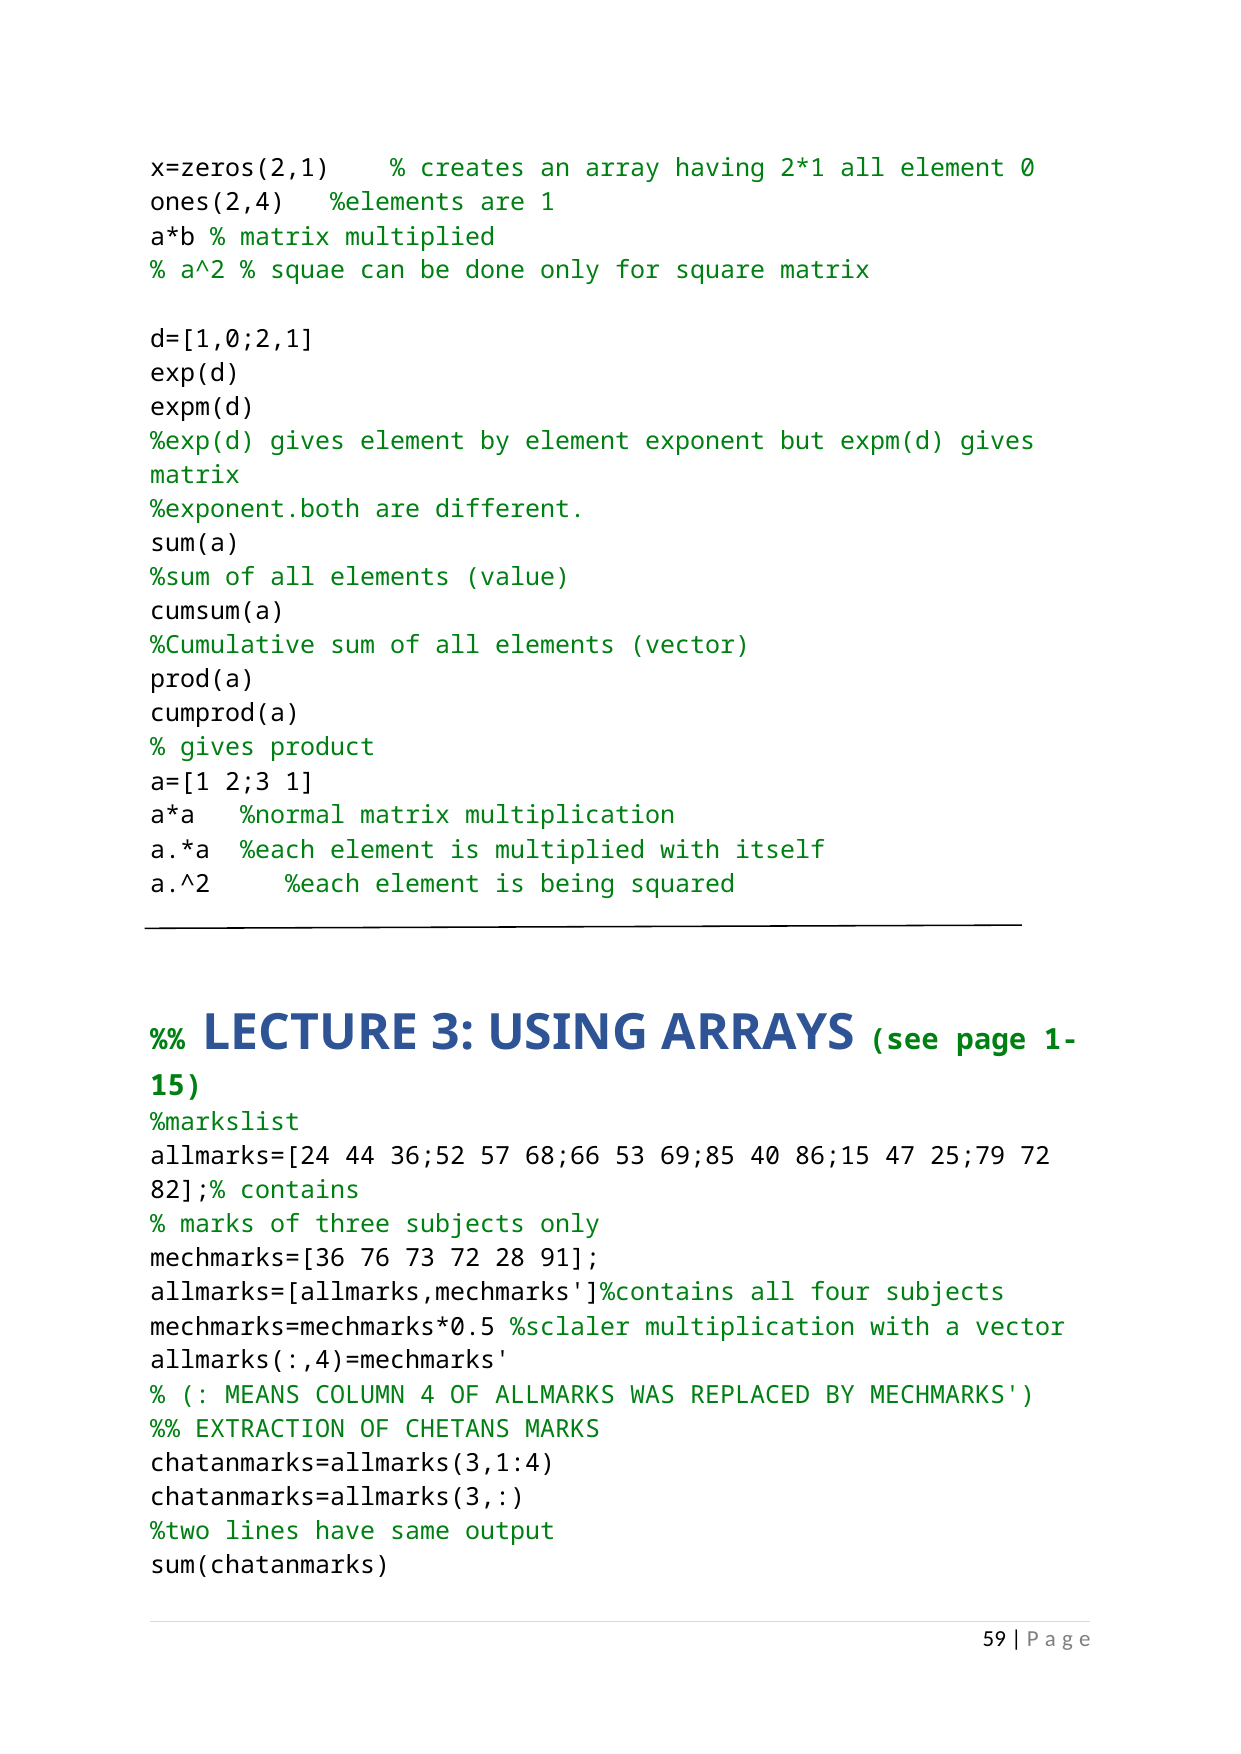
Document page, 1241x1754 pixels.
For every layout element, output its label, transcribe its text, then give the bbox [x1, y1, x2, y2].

text mechmarks=[36 76 73 72 28 91]; [150, 1240, 1090, 1274]
text allmarks(:,4)=mechmarks' [150, 1342, 1090, 1376]
text chatanmarks=allmarks(3,:) [150, 1478, 1090, 1512]
text sum(chatanmarks) [150, 1547, 1090, 1581]
text %exp(d) gives element by element exponent but expm(d) gives matrix [150, 422, 1090, 491]
text %% EXTRACTION OF CHETANS MARKS [150, 1410, 1090, 1444]
text ones(2,4) %elements are 1 [150, 184, 1090, 218]
text a.*a %each element is multiplied with itself [150, 831, 1090, 865]
text a.^2 %each element is being squared [150, 865, 1090, 899]
text %markslist [150, 1104, 1090, 1138]
text mechmarks=mechmarks*0.5 %sclaler multiplication with a vector [150, 1308, 1090, 1342]
text chatanmarks=allmarks(3,1:4) [150, 1444, 1090, 1478]
text %exponent.both are different. [150, 491, 1090, 525]
text %two lines have same output [150, 1512, 1090, 1547]
text allmarks=[24 44 36;52 57 68;66 53 69;85 40 86;15 47 25;79 72 82];% contains [150, 1138, 1090, 1206]
text %sum of all elements (value) [150, 559, 1090, 593]
text a*a %normal matrix multiplication [150, 797, 1090, 831]
text %% LECTURE 3: USING ARRAYS (see page 1-15) [150, 996, 1090, 1104]
text %Cumulative sum of all elements (vector) [150, 627, 1090, 661]
text % a^2 % squae can be done only for square matrix [150, 252, 1090, 286]
text expm(d) [150, 388, 1090, 422]
text % marks of three subjects only [150, 1206, 1090, 1240]
text % gives product [150, 729, 1090, 763]
text prod(a) [150, 661, 1090, 695]
text a*b % matrix multiplied [150, 218, 1090, 252]
text exp(d) [150, 354, 1090, 388]
text sum(a) [150, 525, 1090, 559]
text a=[1 2;3 1] [150, 763, 1090, 797]
text x=zeros(2,1) % creates an array having 2*1 all element 0 [150, 150, 1090, 184]
text % (: MEANS COLUMN 4 OF ALLMARKS WAS REPLACED BY MECHMARKS') [150, 1376, 1090, 1410]
text d=[1,0;2,1] [150, 320, 1090, 354]
text cumprod(a) [150, 695, 1090, 729]
text allmarks=[allmarks,mechmarks']%contains all four subjects [150, 1274, 1090, 1308]
text cumsum(a) [150, 593, 1090, 627]
